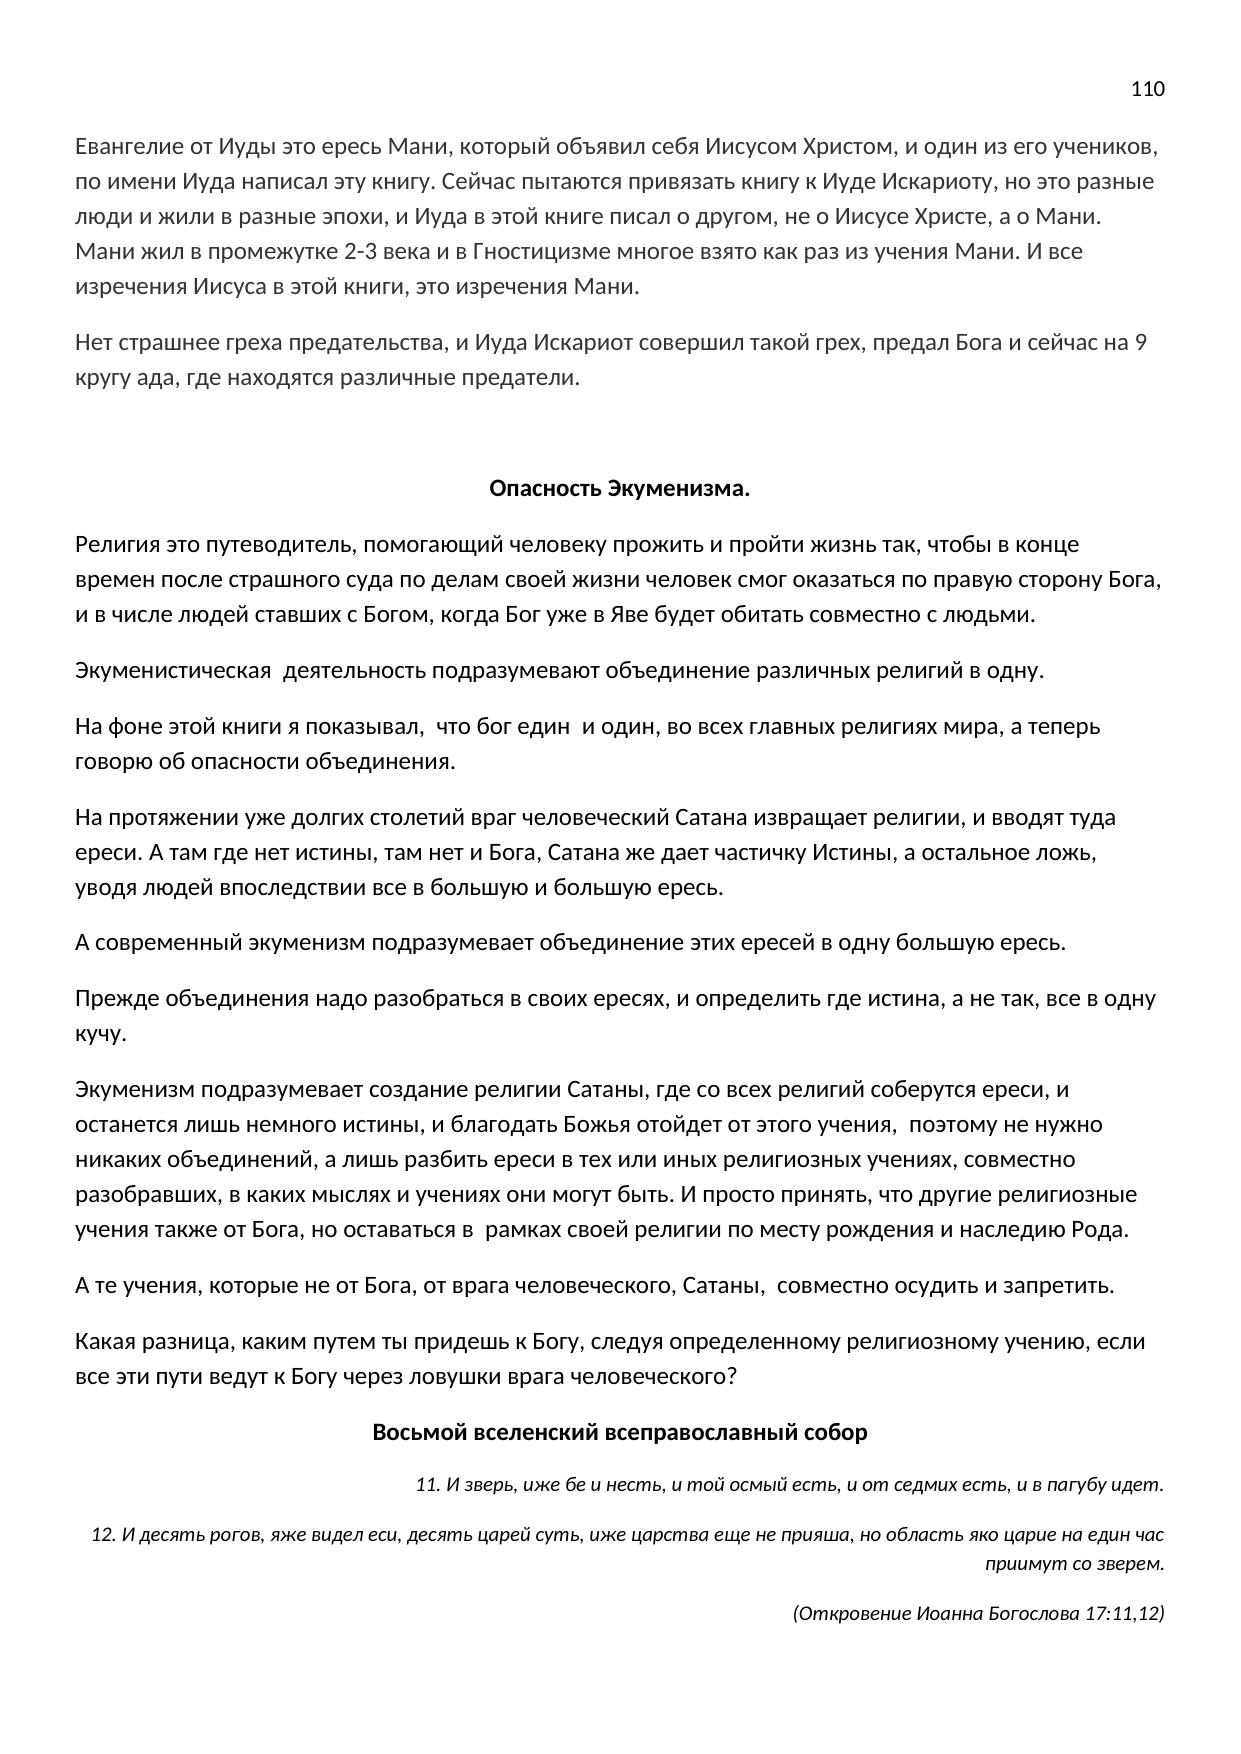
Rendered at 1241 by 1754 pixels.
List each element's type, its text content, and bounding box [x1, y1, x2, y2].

text Восьмой вселенский всеправославный собор [75, 1416, 1165, 1446]
text Евангелие от Иуды это ересь Мани, который объявил себя Иисусом Христом, и один из его учеников, по имени Иуда написал эту книгу. Сейчас пытаются привязать книгу к Иуде Искариоту, но это разные люди и жили в разные эпохи, и Иуда в этой книге писал о другом, не о Иисусе Христе, а о Мани. Мани жил в промежутке 2-3 века и в Гностицизме многое взято как раз из учения Мани. И все изречения Иисуса в этой книги, это изречения Мани. [75, 130, 1165, 300]
text А современный экуменизм подразумевает объединение этих ересей в одну большую ересь. [75, 926, 1165, 957]
text На фоне этой книги я показывал, что бог един и один, во всех главных религиях мира, а теперь говорю об опасности объединения. [75, 710, 1165, 775]
text Экуменизм подразумевает создание религии Сатаны, где со всех религий соберутся ереси, и останется лишь немного истины, и благодать Божья отойдет от этого учения, поэтому не нужно никаких объединений, а лишь разбить ереси в тех или иных религиозных учениях, совместно разобравших, в каких мыслях и учениях они могут быть. И просто принять, что другие религиозные учения также от Бога, но оставаться в рамках своей религии по месту рождения и наследию Рода. [75, 1073, 1165, 1244]
text 11. И зверь, иже бе и несть, и той осмый есть, и от седмих есть, и в пагубу идет. [75, 1471, 1165, 1497]
text Экуменистическая деятельность подразумевают объединение различных религий в одну. [75, 654, 1165, 684]
text Какая разница, каким путем ты придешь к Богу, следуя определенному религиозному учению, если все эти пути ведут к Богу через ловушки врага человеческого? [75, 1325, 1165, 1390]
text А те учения, которые не от Бога, от врага человеческого, Сатаны, совместно осудить и запретить. [75, 1269, 1165, 1299]
text На протяжении уже долгих столетий враг человеческий Сатана извращает религии, и вводят туда ереси. А там где нет истины, там нет и Бога, Сатана же дает частичку Истины, а остальное ложь, уводя людей впоследствии все в большую и большую ересь. [75, 801, 1165, 901]
text 12. И десять рогов, яже видел еси, десять царей суть, иже царства еще не прияша, но область яко царие на един час приимут со зверем. [75, 1521, 1165, 1576]
text (Откровение Иоанна Богослова 17:11,12) [75, 1601, 1165, 1626]
text Нет страшнее греха предательства, и Иуда Искариот совершил такой грех, предал Бога и сейчас на 9 кругу ада, где находятся различные предатели. [75, 326, 1165, 391]
text Прежде объединения надо разобраться в своих ересях, и определить где истина, а не так, все в одну кучу. [75, 982, 1165, 1048]
text Религия это путеводитель, помогающий человеку прожить и пройти жизнь так, чтобы в конце времен после страшного суда по делам своей жизни человек смог оказаться по правую сторону Бога, и в числе людей ставших с Богом, когда Бог уже в Яве будет обитать совместно с людьми. [75, 528, 1165, 629]
text Опасность Экуменизма. [75, 472, 1165, 503]
